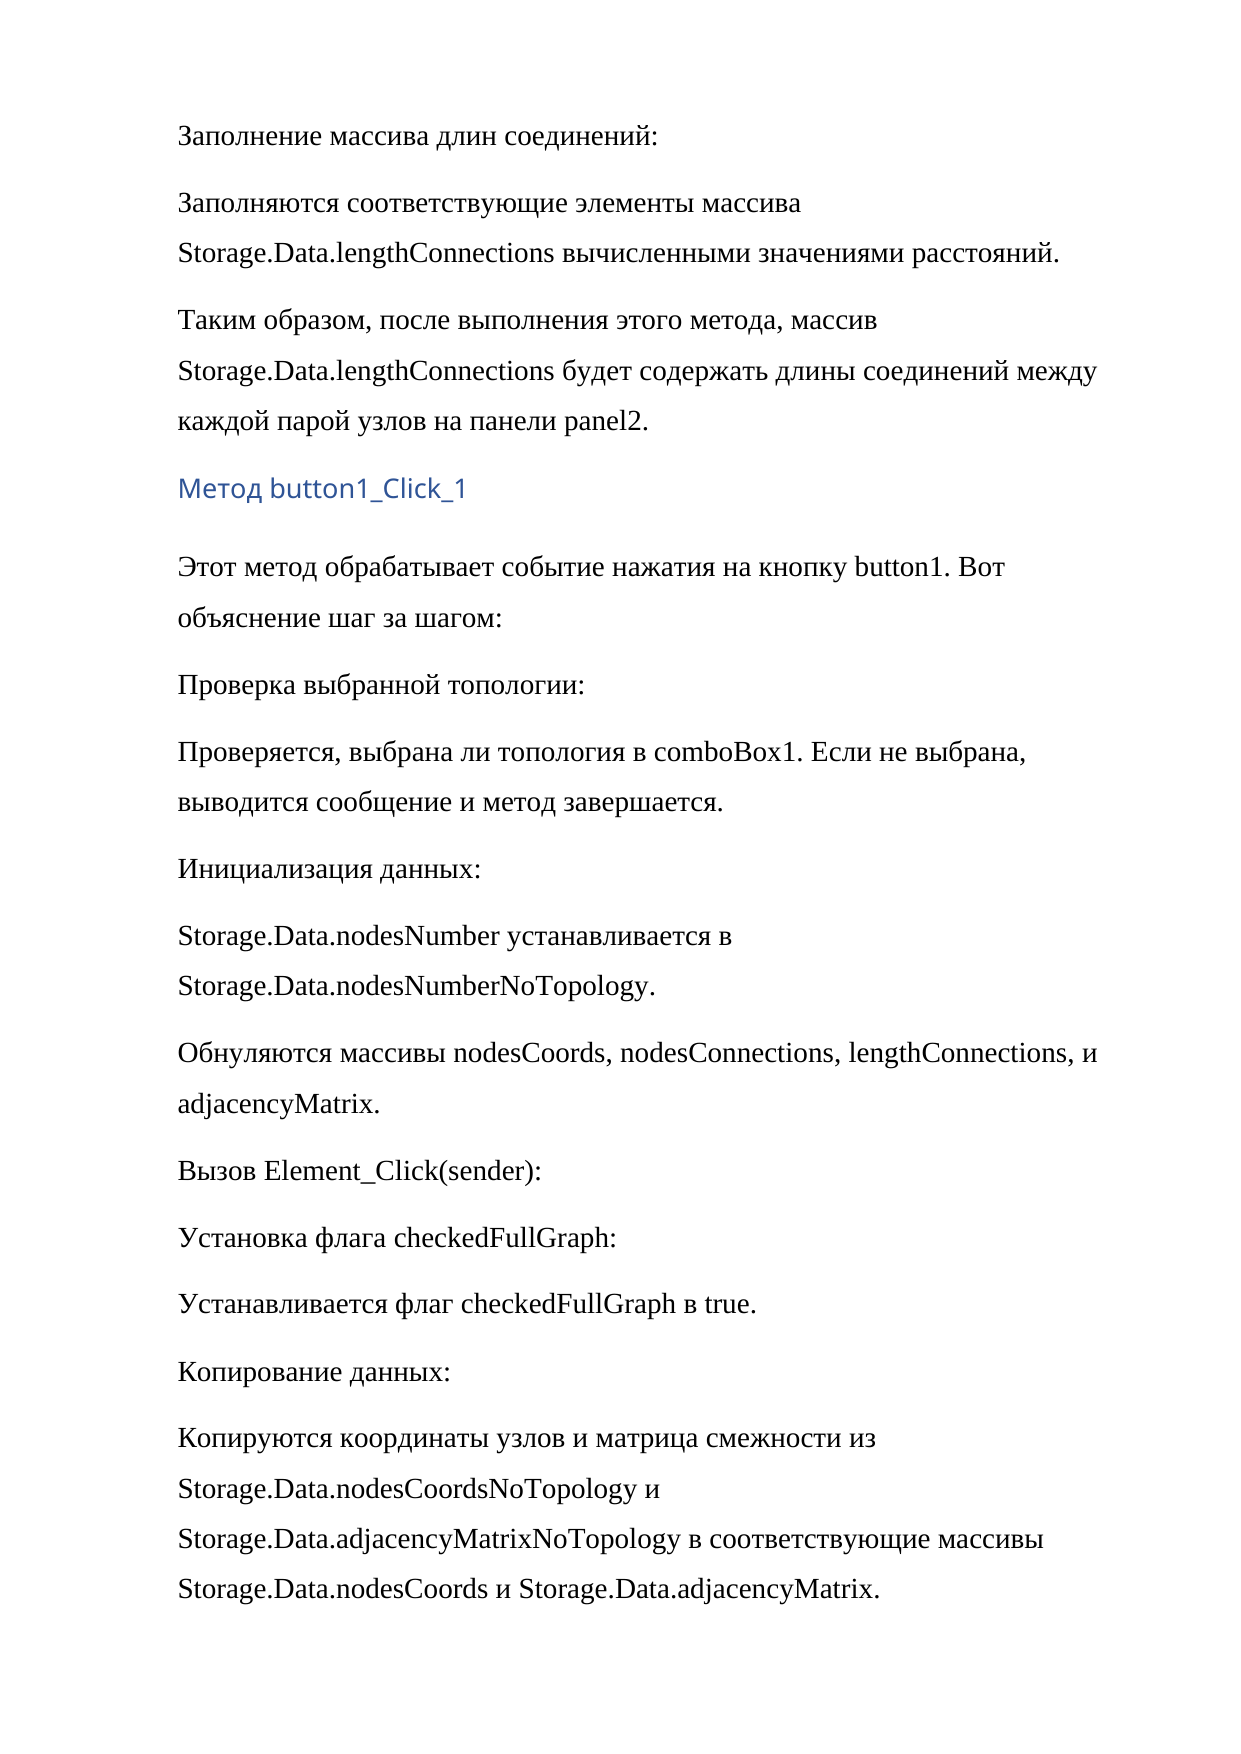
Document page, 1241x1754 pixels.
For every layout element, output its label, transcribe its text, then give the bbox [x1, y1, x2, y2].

text Этот метод обрабатывает событие нажатия на кнопку button1. Вот объяснение шаг за шагом: [177, 549, 1152, 633]
text Проверяется, выбрана ли топология в comboBox1. Если не выбрана, выводится сообщение и метод завершается. [177, 734, 1152, 818]
text Копируются координаты узлов и матрица смежности из Storage.Data.nodesCoordsNoTopology и Storage.Data.adjacencyMatrixNoTopology в соответствующие массивы Storage.Data.nodesCoords и Storage.Data.adjacencyMatrix. [177, 1421, 1152, 1605]
text Устанавливается флаг checkedFullGraph в true. [177, 1287, 1152, 1320]
text Проверка выбранной топологии: [177, 667, 1152, 700]
text Обнуляются массивы nodesCoords, nodesConnections, lengthConnections, и adjacencyMatrix. [177, 1035, 1152, 1119]
text Storage.Data.nodesNumber устанавливается в Storage.Data.nodesNumberNoTopology. [177, 918, 1152, 1002]
text Заполнение массива длин соединений: [177, 118, 1152, 152]
text Вызов Element_Click(sender): [177, 1153, 1152, 1186]
text Заполняются соответствующие элементы массива Storage.Data.lengthConnections вычисленными значениями расстояний. [177, 185, 1152, 269]
text Таким образом, после выполнения этого метода, массив Storage.Data.lengthConnections будет содержать длины соединений между каждой парой узлов на панели panel2. [177, 302, 1152, 437]
text Копирование данных: [177, 1354, 1152, 1387]
subtitle Метод button1_Click_1 [177, 470, 1152, 547]
text Установка флага checkedFullGraph: [177, 1220, 1152, 1253]
text Инициализация данных: [177, 851, 1152, 885]
